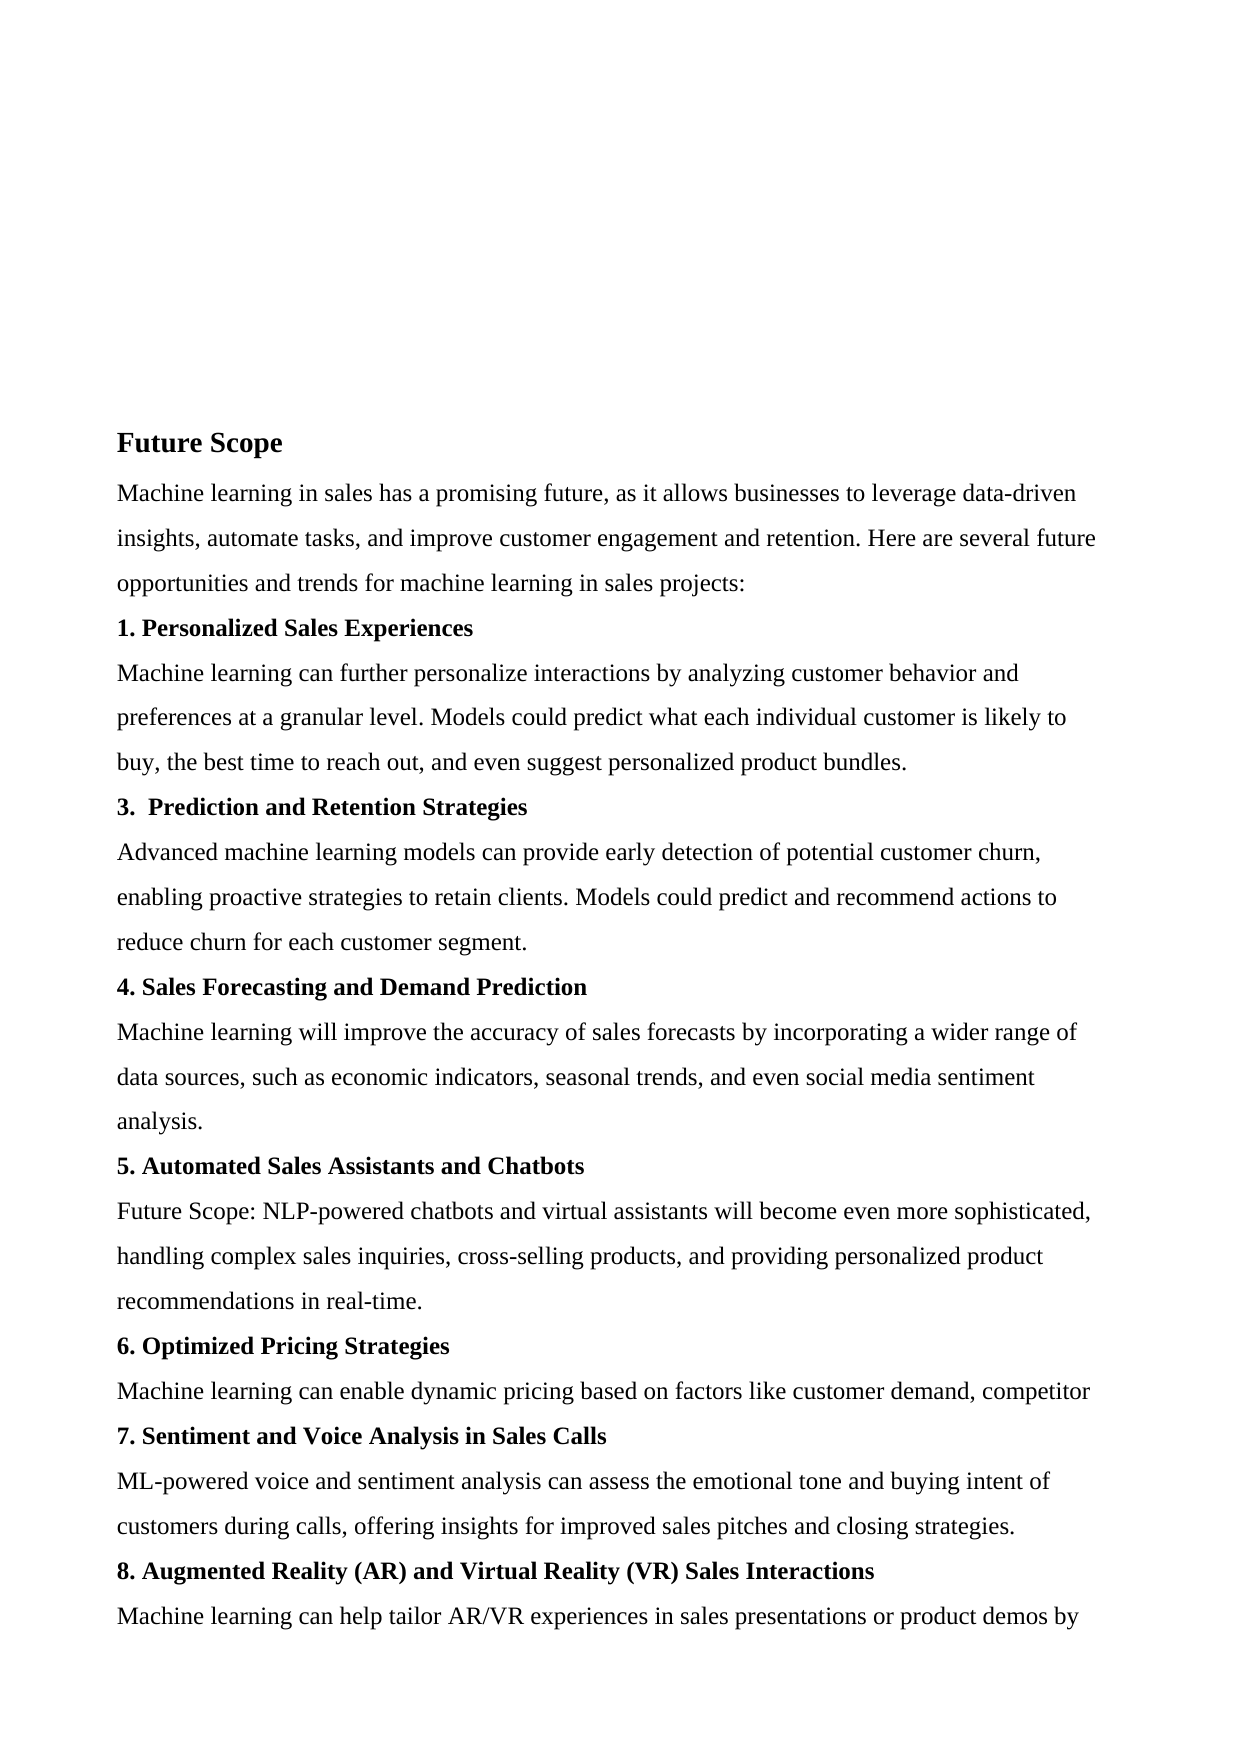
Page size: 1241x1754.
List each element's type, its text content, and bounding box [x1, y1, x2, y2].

text 4. Sales Forecasting and Demand Prediction [117, 972, 1113, 1001]
text Machine learning will improve the accuracy of sales forecasts by incorporating a wider range of data sources, such as economic indicators, seasonal trends, and even social media sentiment analysis. [117, 1017, 1113, 1135]
text Future Scope [117, 426, 1113, 459]
text Machine learning can further personalize interactions by analyzing customer behavior and preferences at a granular level. Models could predict what each individual customer is likely to buy, the best time to reach out, and even suggest personalized product bundles. [117, 658, 1113, 776]
text 5. Automated Sales Assistants and Chatbots [117, 1151, 1113, 1180]
text 8. Augmented Reality (AR) and Virtual Reality (VR) Sales Interactions [117, 1556, 1113, 1584]
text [117, 1601, 1113, 1629]
text Machine learning in sales has a promising future, as it allows businesses to leverage data-driven insights, automate tasks, and improve customer engagement and retention. Here are several future opportunities and trends for machine learning in sales projects: [117, 478, 1113, 596]
text 7. Sentiment and Voice Analysis in Sales Calls [117, 1421, 1113, 1450]
text Machine learning can enable dynamic pricing based on factors like customer demand, competitor [117, 1376, 1113, 1405]
text 6. Optimized Pricing Strategies [117, 1331, 1113, 1360]
text ML-powered voice and sentiment analysis can assess the emotional tone and buying intent of customers during calls, offering insights for improved sales pitches and closing strategies. [117, 1466, 1113, 1539]
text 3. Prediction and Retention Strategies [117, 792, 1113, 821]
text Advanced machine learning models can provide early detection of potential customer churn, enabling proactive strategies to retain clients. Models could predict and recommend actions to reduce churn for each customer segment. [117, 837, 1113, 956]
text 1. Personalized Sales Experiences [117, 613, 1113, 641]
text Future Scope: NLP-powered chatbots and virtual assistants will become even more sophisticated, handling complex sales inquiries, cross-selling products, and providing personalized product recommendations in real-time. [117, 1196, 1113, 1315]
